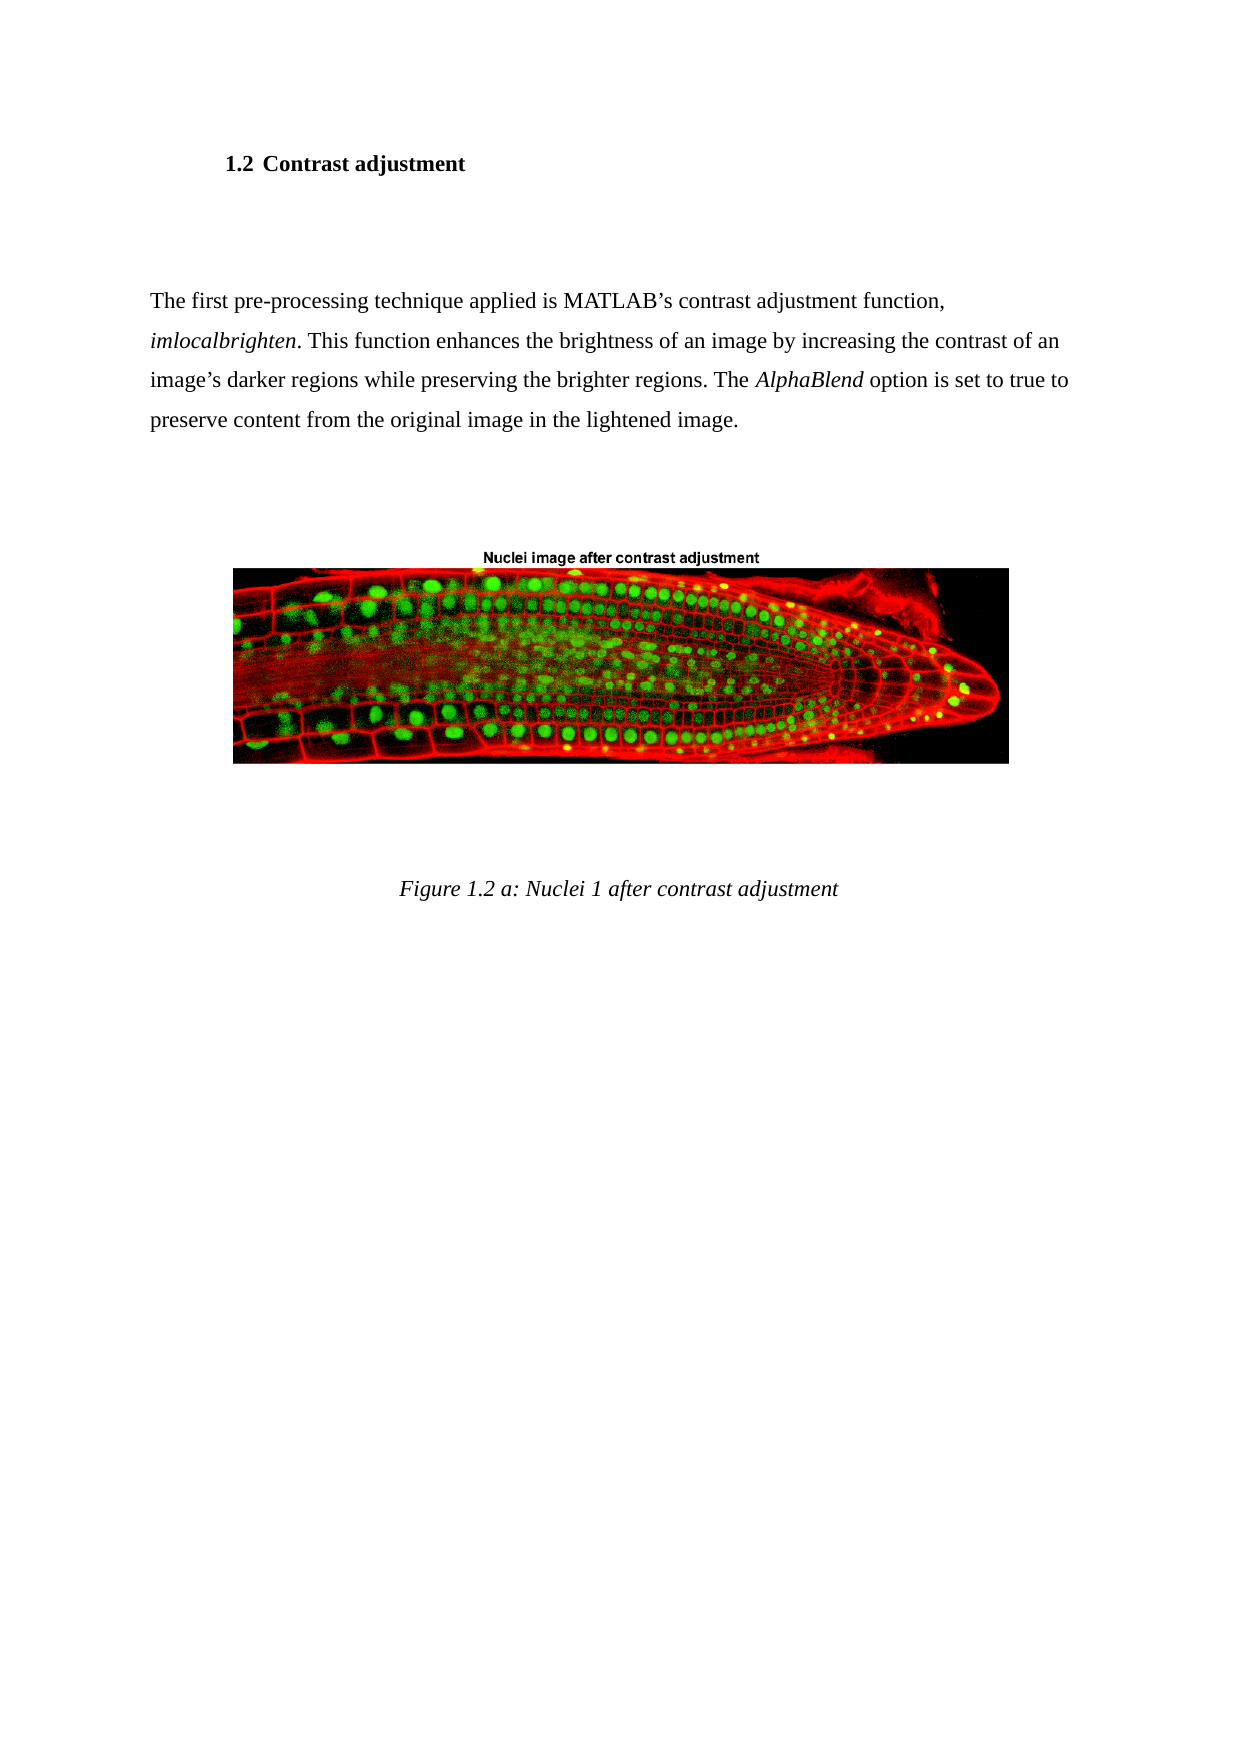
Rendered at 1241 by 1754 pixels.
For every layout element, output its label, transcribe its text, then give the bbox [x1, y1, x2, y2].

picture [150, 543, 1091, 833]
text Figure 1.2 a: Nuclei 1 after contrast adjustment [150, 875, 1090, 902]
list Contrast adjustment [225, 150, 1090, 176]
text The first pre-processing technique applied is MATLAB’s contrast adjustment function, imlocalbrighten. This function enhances the brightness of an image by increasing the contrast of an image’s darker regions while preserving the brighter regions. The AlphaBlend option is set to true to preserve content from the original image in the lightened image. [150, 287, 1090, 432]
